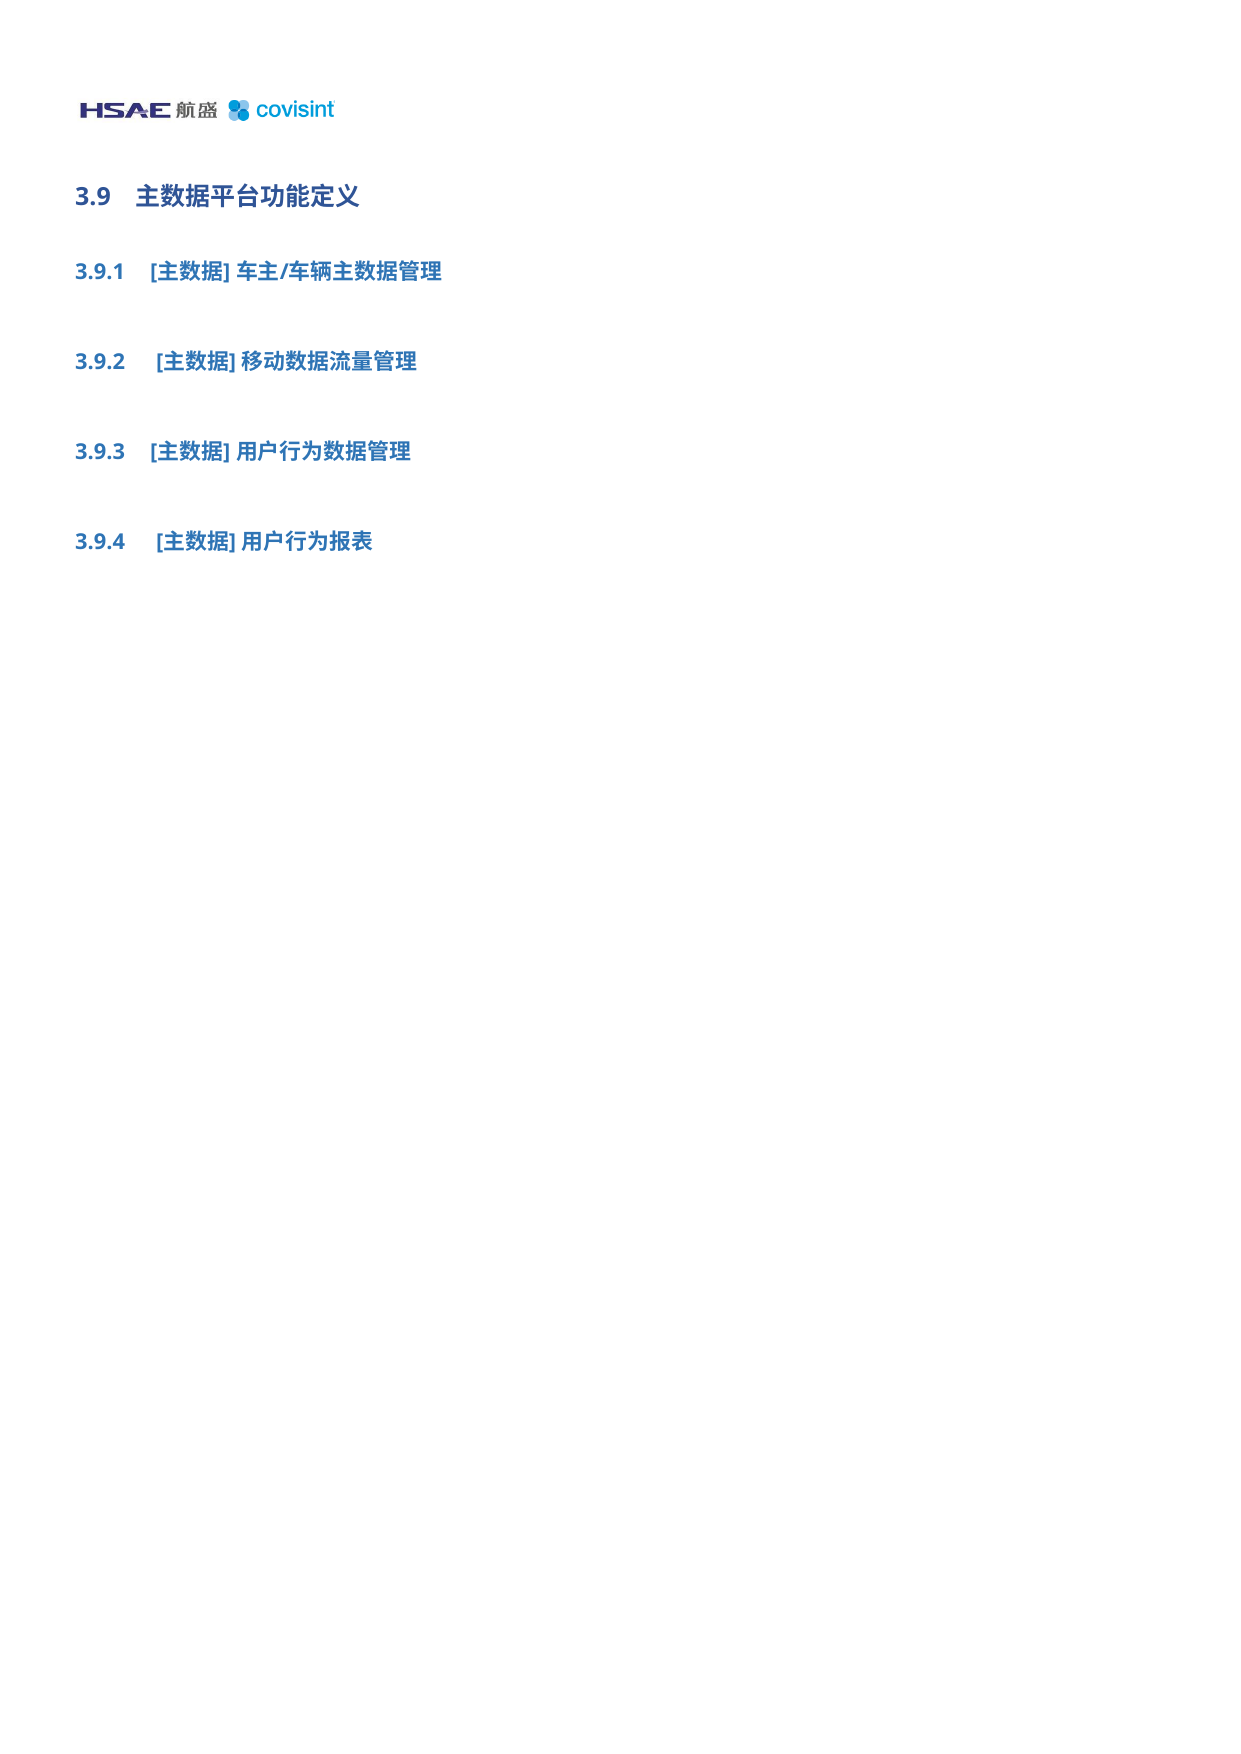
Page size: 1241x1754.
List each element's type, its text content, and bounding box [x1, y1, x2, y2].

picture [228, 88, 335, 132]
subtitle [主数据] 车主/车辆主数据管理 [75, 254, 1165, 286]
subtitle [主数据] 用户行为数据管理 [75, 433, 1165, 466]
subtitle [主数据] 移动数据流量管理 [75, 343, 1165, 376]
subtitle 主数据平台功能定义 [75, 162, 1165, 227]
picture [75, 89, 224, 132]
subtitle [主数据] 用户行为报表 [75, 523, 1165, 556]
